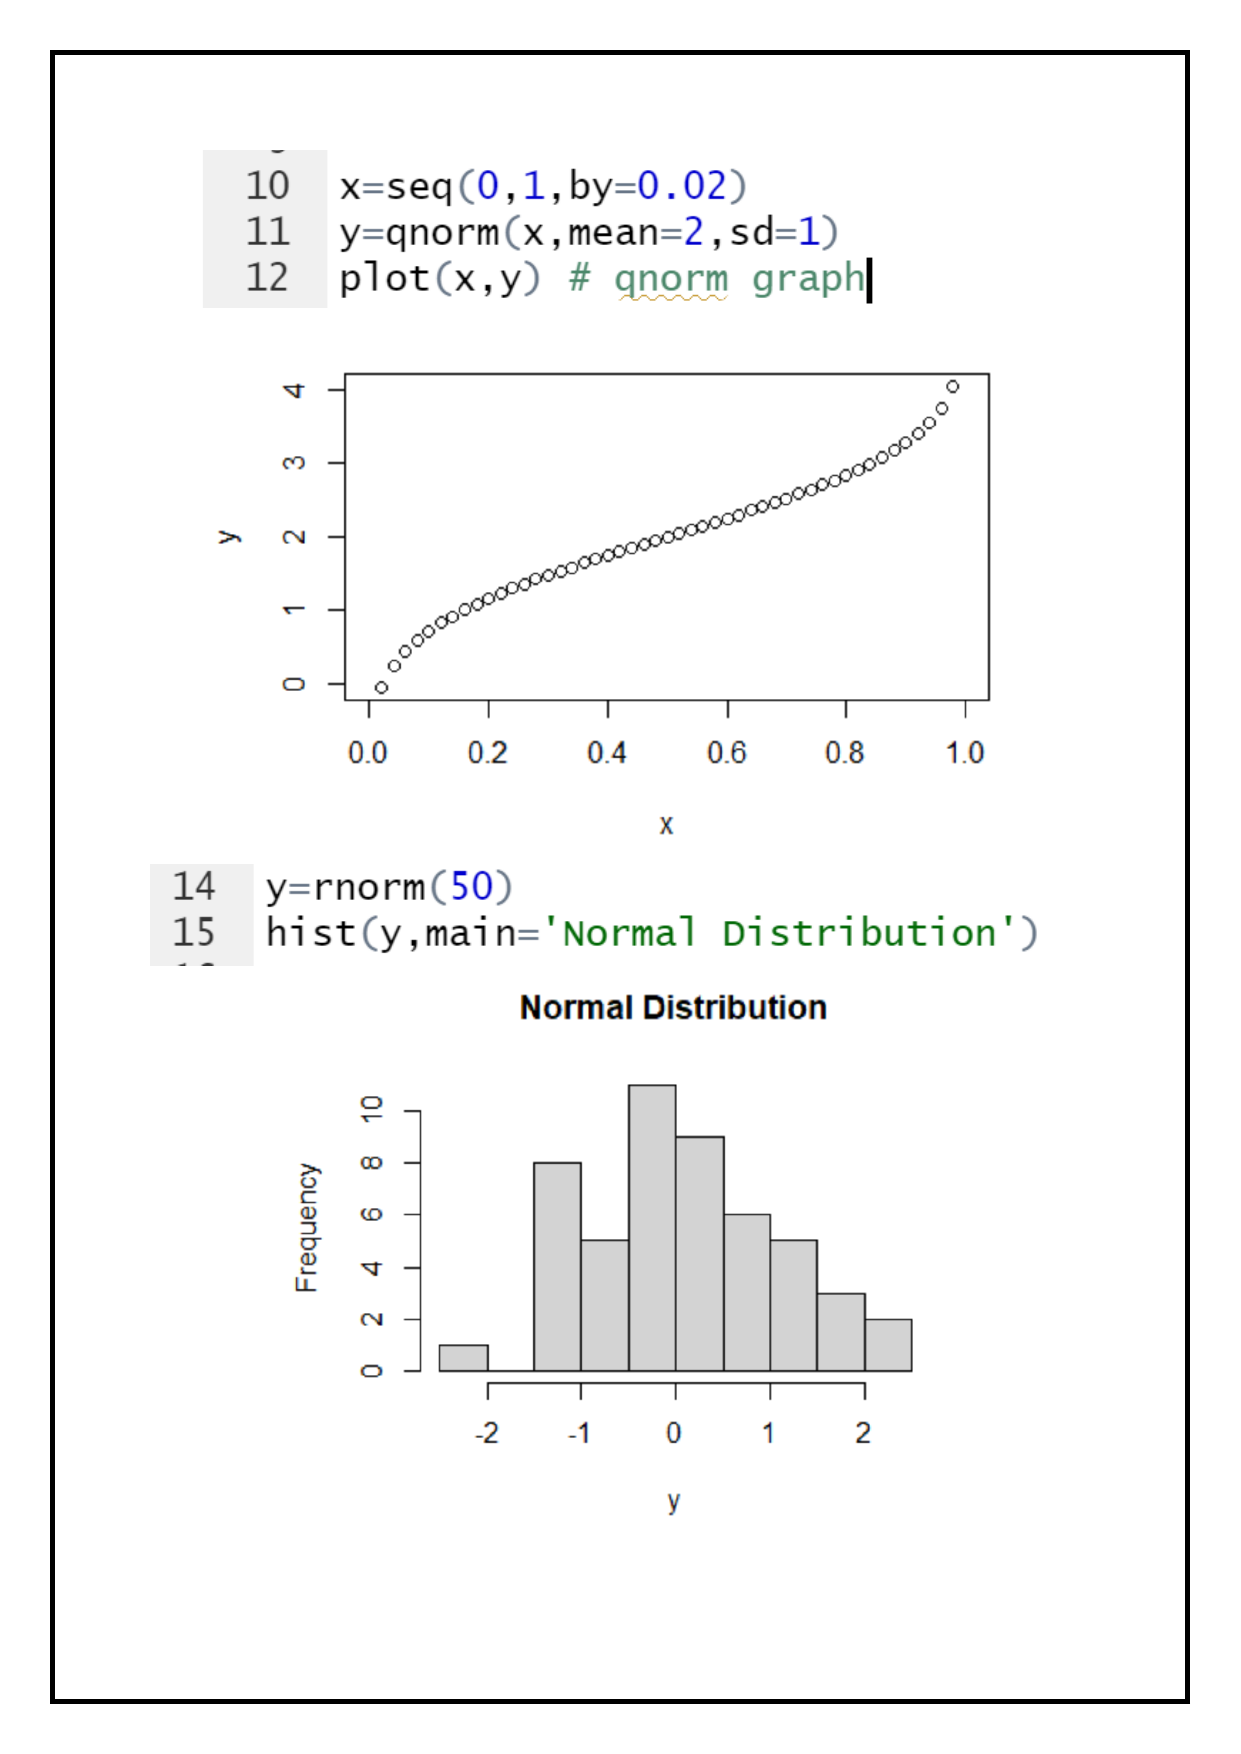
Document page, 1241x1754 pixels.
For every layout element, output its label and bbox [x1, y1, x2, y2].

picture [202, 150, 1038, 308]
picture [291, 967, 950, 1530]
picture [150, 864, 1091, 966]
picture [207, 310, 1034, 846]
